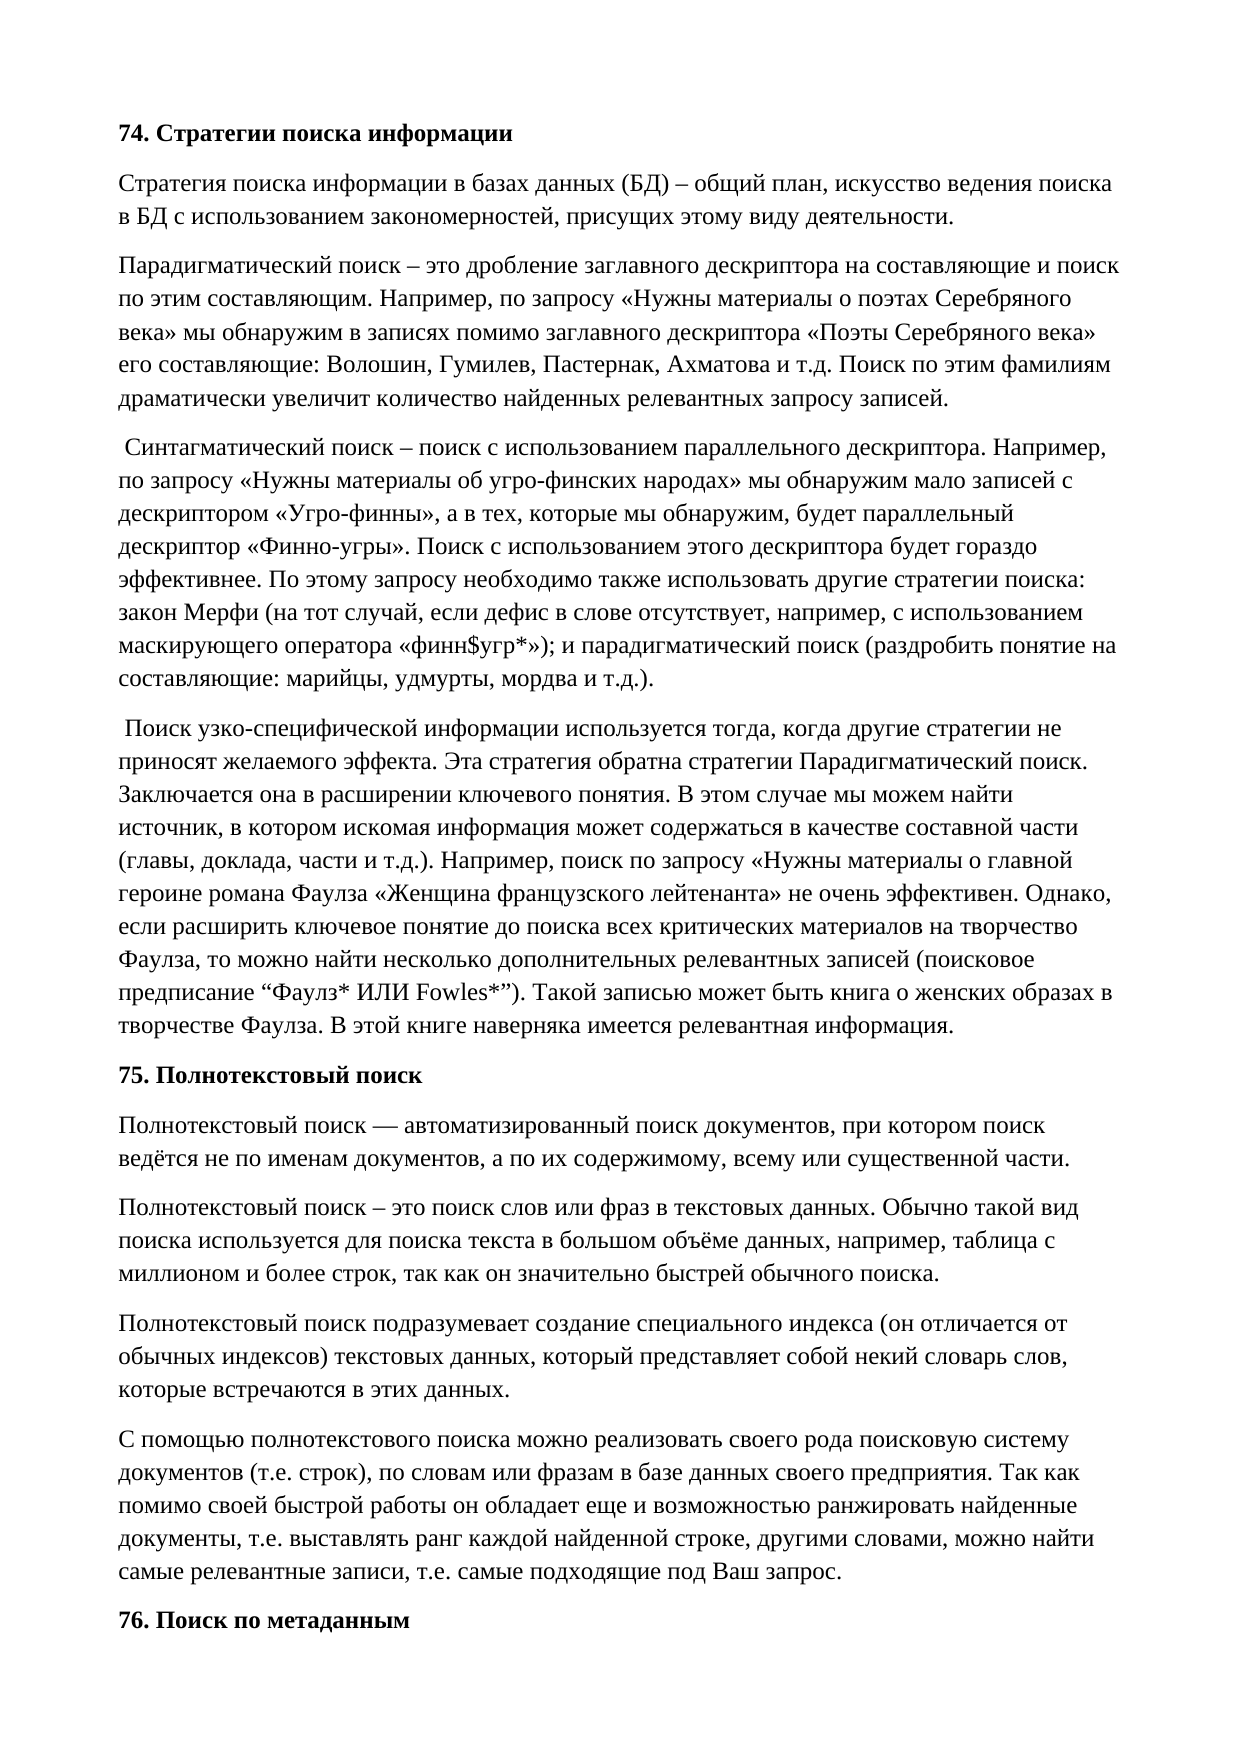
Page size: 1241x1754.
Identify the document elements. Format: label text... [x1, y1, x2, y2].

text Полнотекстовый поиск — автоматизированный поиск документов, при котором поиск ведётся не по именам документов, а по их содержимому, всему или существенной части. [118, 1110, 1122, 1171]
text Поиск узко-специфической информации используется тогда, когда другие стратегии не приносят желаемого эффекта. Эта стратегия обратна стратегии Парадигматический поиск. Заключается она в расширении ключевого понятия. В этом случае мы можем найти источник, в котором искомая информация может содержаться в качестве составной части (главы, доклада, части и т.д.). Например, поиск по запросу «Нужны материалы о главной героине романа Фаулза «Женщина французского лейтенанта» не очень эффективен. Однако, если расширить ключевое понятие до поиска всех критических материалов на творчество Фаулза, то можно найти несколько дополнительных релевантных записей (поисковое предписание “Фаулз* ИЛИ Fowles*”). Такой записью может быть книга о женских образах в творчестве Фаулза. В этой книге наверняка имеется релевантная информация. [118, 713, 1122, 1039]
text Стратегия поиска информации в базах данных (БД) – общий план, искусство ведения поиска в БД с использованием закономерностей, присущих этому виду деятельности. [118, 168, 1122, 229]
text 75. Полнотекстовый поиск [118, 1060, 1122, 1089]
text 74. Стратегии поиска информации [118, 118, 1122, 147]
text Синтагматический поиск – поиск с использованием параллельного дескриптора. Например, по запросу «Нужны материалы об угро-финских народах» мы обнаружим мало записей с дескриптором «Угро-финны», а в тех, которые мы обнаружим, будет параллельный дескриптор «Финно-угры». Поиск с использованием этого дескриптора будет гораздо эффективнее. По этому запросу необходимо также использовать другие стратегии поиска: закон Мерфи (на тот случай, если дефис в слове отсутствует, например, с использованием маскирующего оператора «финн$угр*»); и парадигматический поиск (раздробить понятие на составляющие: марийцы, удмурты, мордва и т.д.). [118, 432, 1122, 692]
text Полнотекстовый поиск подразумевает создание специального индекса (он отличается от обычных индексов) текстовых данных, который представляет собой некий словарь слов, которые встречаются в этих данных. [118, 1308, 1122, 1403]
text Полнотекстовый поиск – это поиск слов или фраз в текстовых данных. Обычно такой вид поиска используется для поиска текста в большом объёме данных, например, таблица с миллионом и более строк, так как он значительно быстрей обычного поиска. [118, 1192, 1122, 1287]
text С помощью полнотекстового поиска можно реализовать своего рода поисковую систему документов (т.е. строк), по словам или фразам в базе данных своего предприятия. Так как помимо своей быстрой работы он обладает еще и возможностью ранжировать найденные документы, т.е. выставлять ранг каждой найденной строке, другими словами, можно найти самые релевантные записи, т.е. самые подходящие под Ваш запрос. [118, 1424, 1122, 1585]
text 76. Поиск по метаданным [118, 1606, 1122, 1634]
text Парадигматический поиск – это дробление заглавного дескриптора на составляющие и поиск по этим составляющим. Например, по запросу «Нужны материалы о поэтах Серебряного века» мы обнаружим в записях помимо заглавного дескриптора «Поэты Серебряного века» его составляющие: Волошин, Гумилев, Пастернак, Ахматова и т.д. Поиск по этим фамилиям драматически увеличит количество найденных релевантных запросу записей. [118, 251, 1122, 411]
